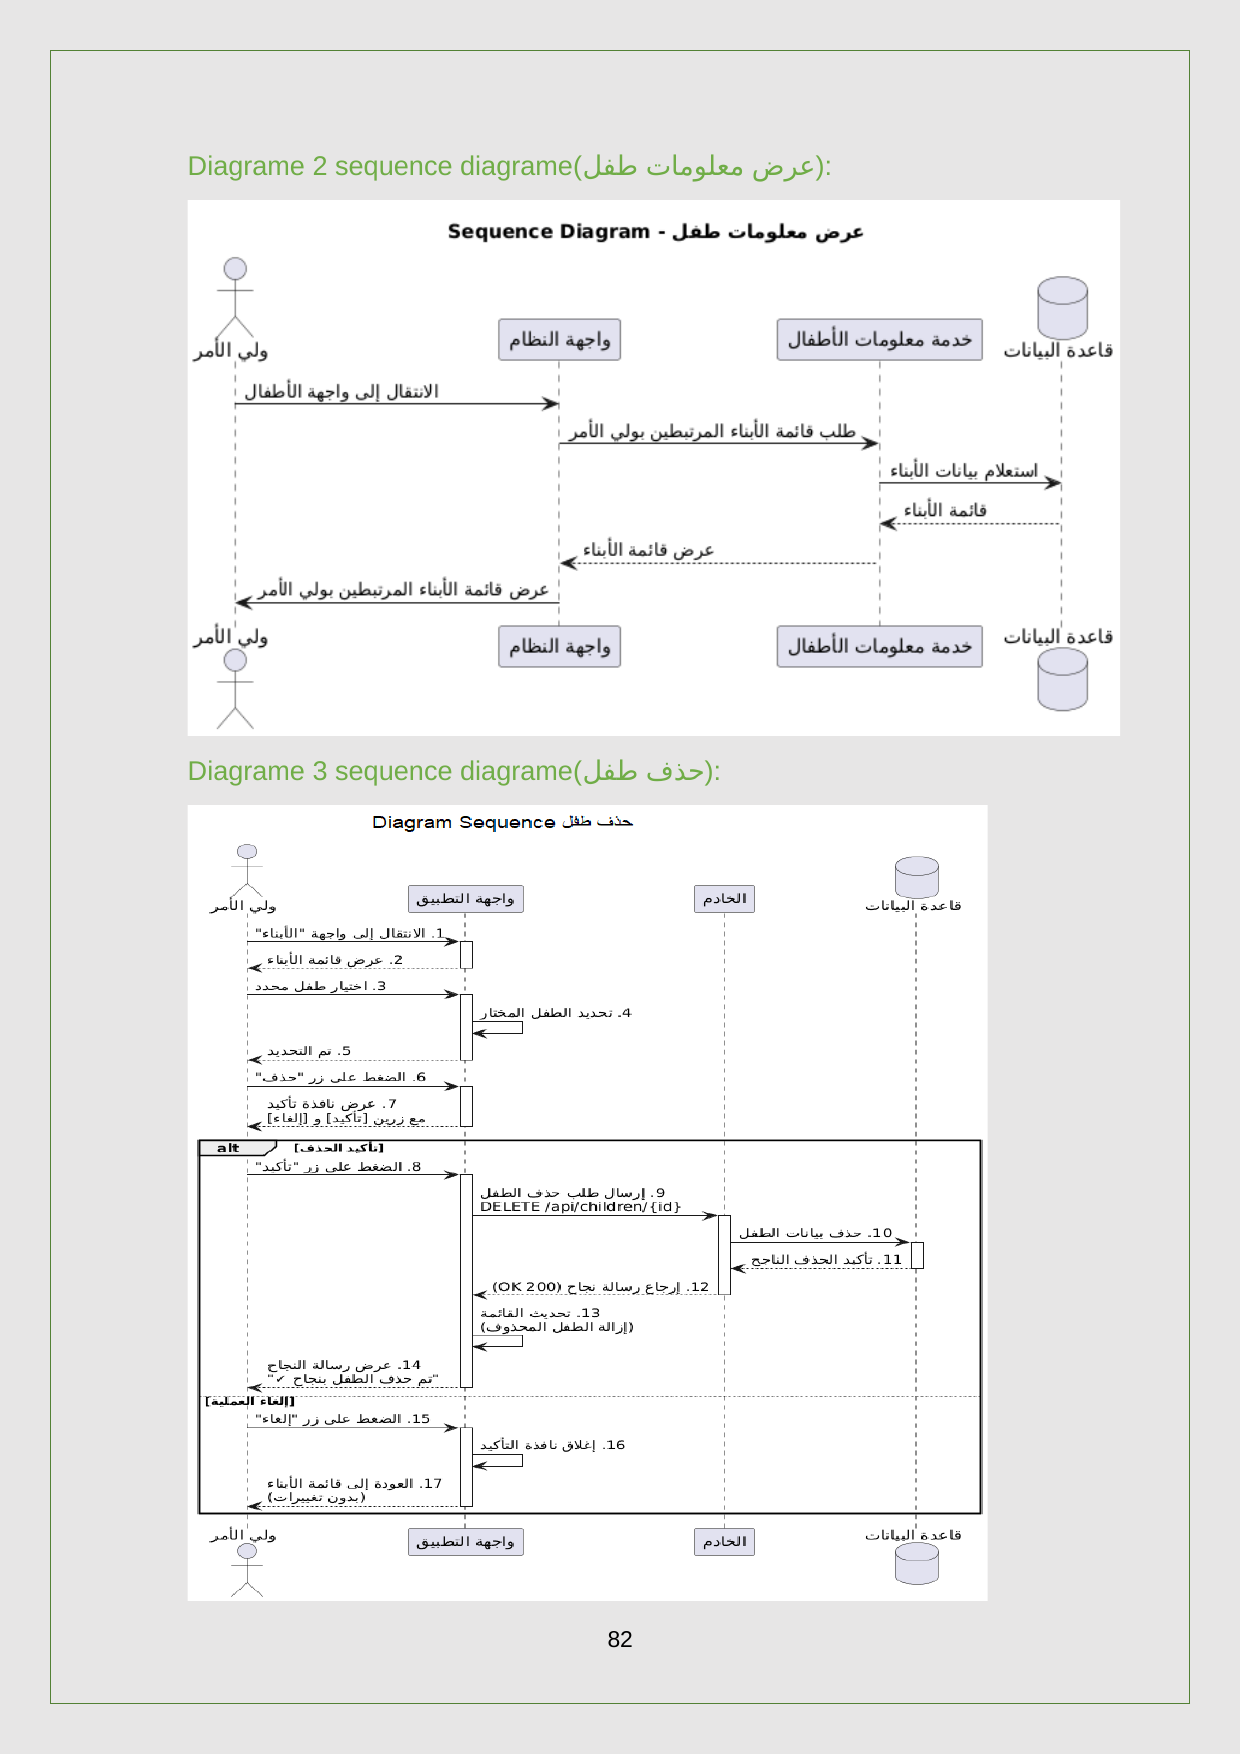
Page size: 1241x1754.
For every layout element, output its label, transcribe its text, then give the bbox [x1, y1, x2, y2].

text Diagrame 3 sequence diagrame(حذف طفل): [187, 755, 1053, 786]
picture [187, 805, 988, 1601]
text Diagrame 2 sequence diagrame(عرض معلومات طفل): [187, 150, 1053, 181]
picture [187, 200, 1121, 736]
